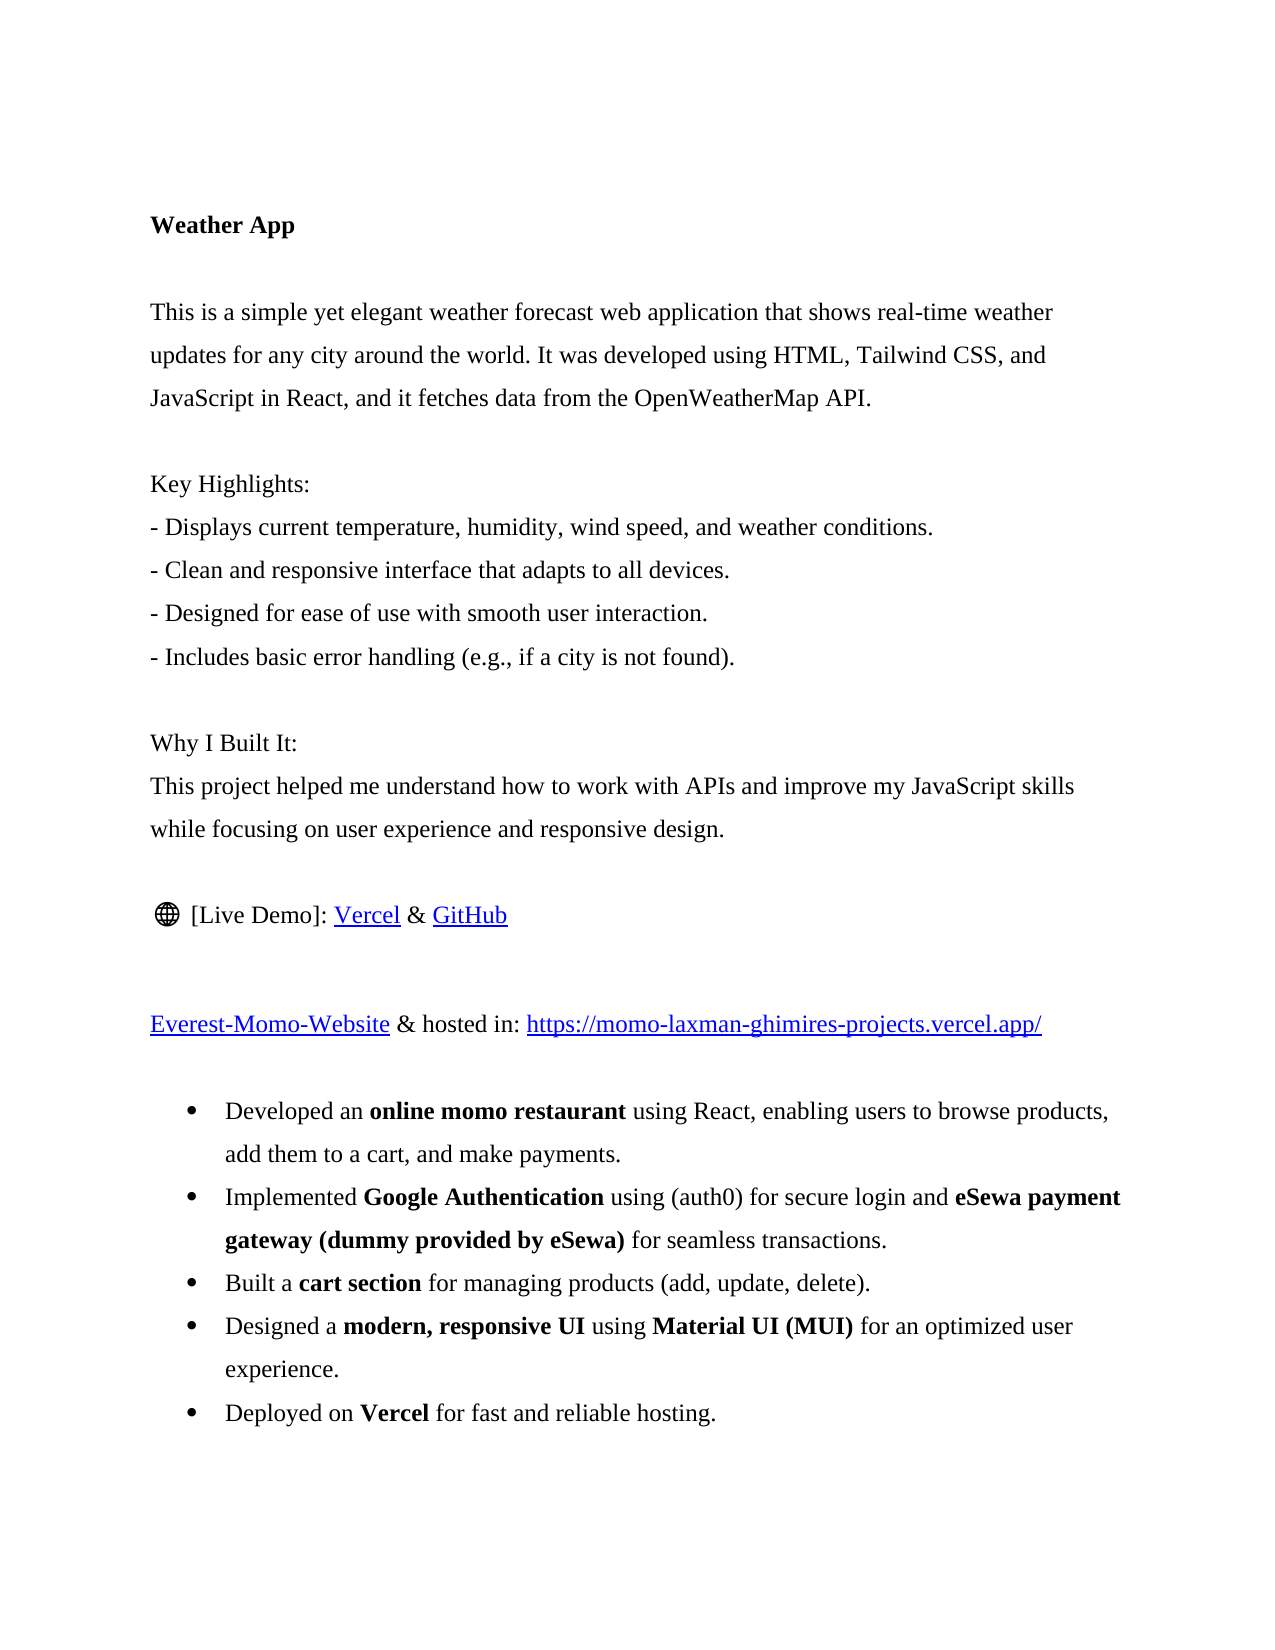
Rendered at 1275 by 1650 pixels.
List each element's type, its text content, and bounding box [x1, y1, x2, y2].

list Developed an online momo restaurant using React, enabling users to browse products, add them to a cart, and make payments. [187, 1096, 1125, 1168]
text - Clean and responsive interface that adapts to all devices. [150, 555, 1125, 584]
list Designed a modern, responsive UI using Material UI (MUI) for an optimized user experience. [187, 1311, 1125, 1383]
text Why I Built It: [150, 728, 1125, 757]
text 🌐 [Live Demo]: Vercel & GitHub [150, 900, 1125, 929]
text Weather App [150, 210, 1125, 239]
text - Designed for ease of use with smooth user interaction. [150, 598, 1125, 627]
text - Includes basic error handling (e.g., if a city is not found). [150, 642, 1125, 670]
text Key Highlights: [150, 469, 1125, 498]
list Deployed on Vercel for fast and reliable hosting. [187, 1398, 1125, 1426]
text This is a simple yet elegant weather forecast web application that shows real-time weather updates for any city around the world. It was developed using HTML, Tailwind CSS, and JavaScript in React, and it fetches data from the OpenWeatherMap API. [150, 297, 1125, 412]
text - Displays current temperature, humidity, wind speed, and weather conditions. [150, 512, 1125, 541]
list Implemented Google Authentication using (auth0) for secure login and eSewa payment gateway (dummy provided by eSewa) for seamless transactions. [187, 1182, 1125, 1254]
text Everest-Momo-Website & hosted in: https://momo-laxman-ghimires-projects.vercel.app/ [150, 1009, 1125, 1038]
list Built a cart section for managing products (add, update, delete). [187, 1268, 1125, 1297]
text This project helped me understand how to work with APIs and improve my JavaScript skills while focusing on user experience and responsive design. [150, 771, 1125, 843]
